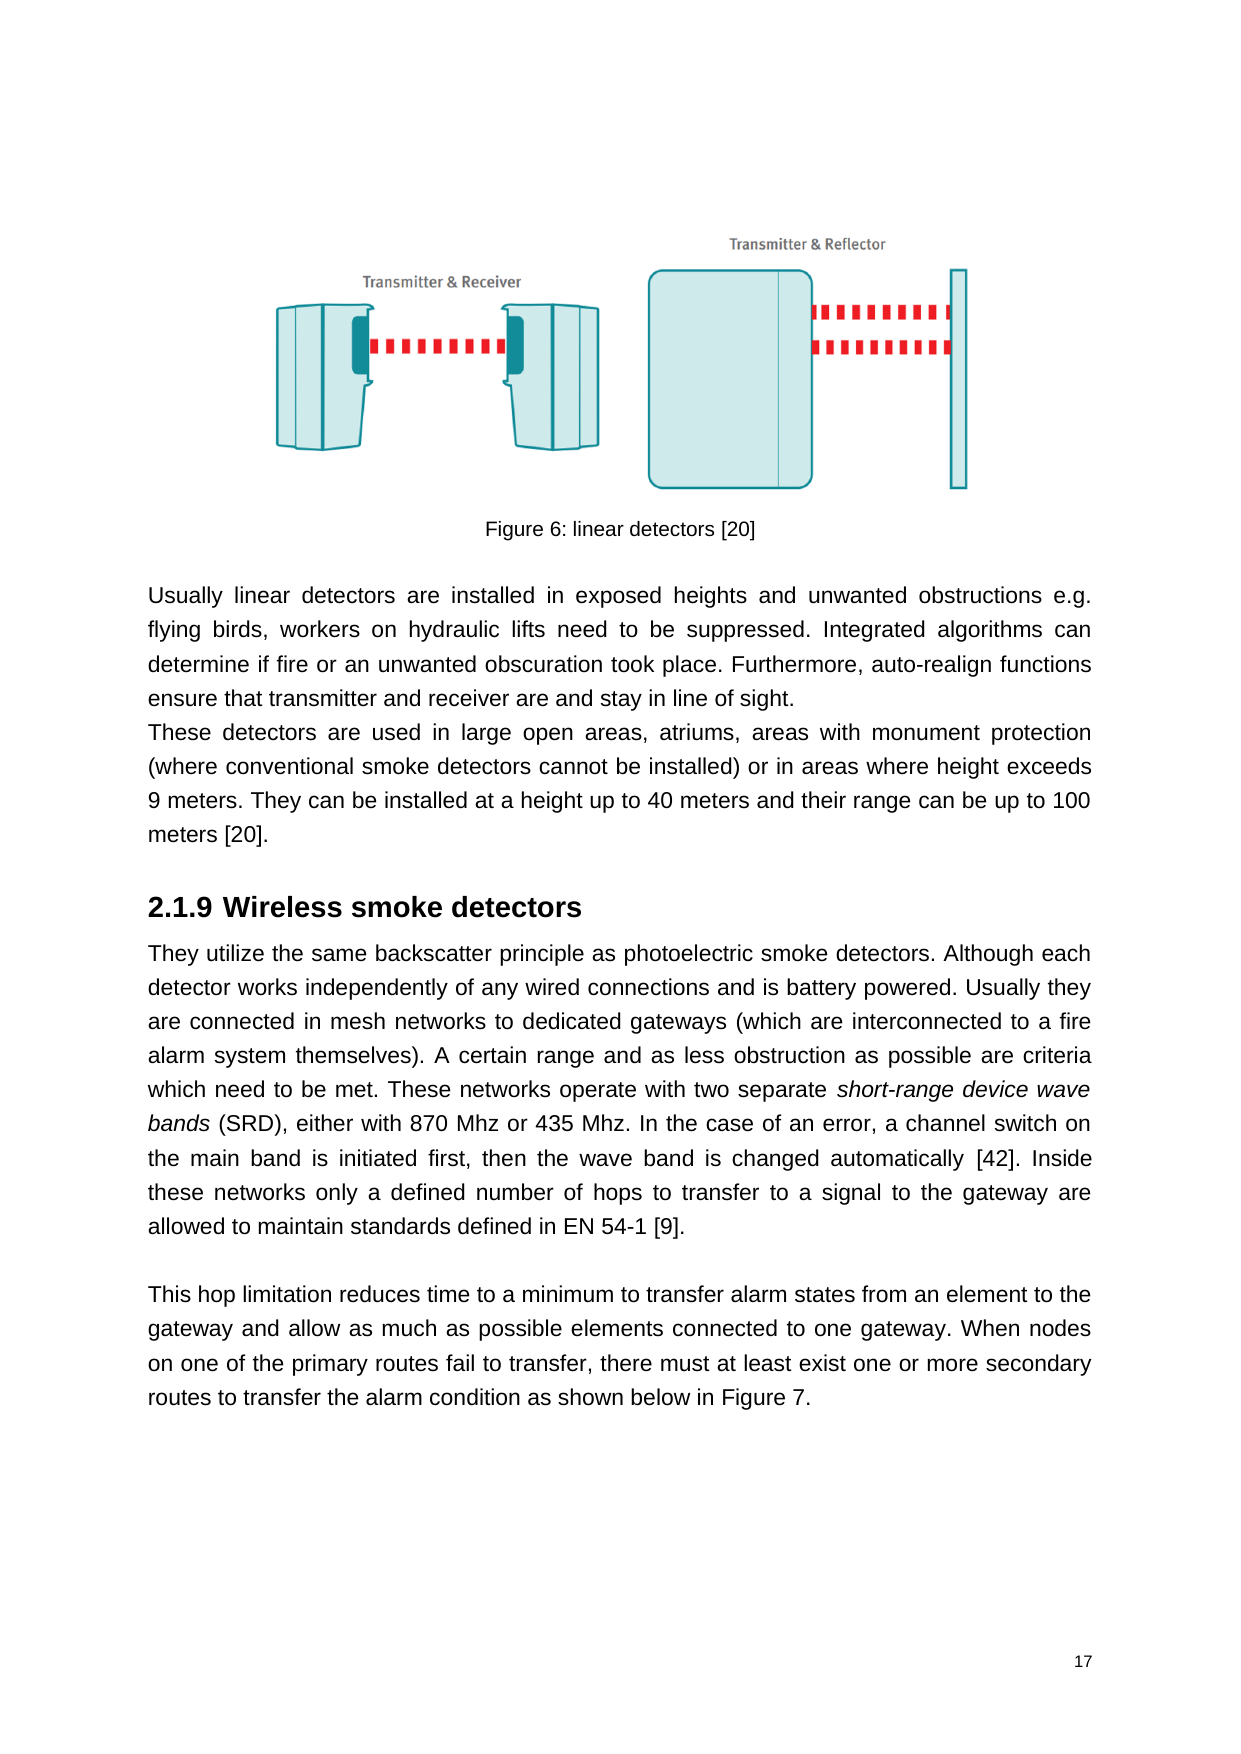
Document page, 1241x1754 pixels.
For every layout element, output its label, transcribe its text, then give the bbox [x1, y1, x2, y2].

text Figure 6: linear detectors [148, 517, 1092, 541]
text These detectors are used in large open areas, atriums, areas with monument protection (where conventional smoke detectors cannot be installed) or in areas where height exceeds 9 meters. They can be installed at a height up to 40 meters and their range can be up to 100 meters . [148, 719, 1092, 848]
text This hop limitation reduces time to a minimum to transfer alarm states from an element to the gateway and allow as much as possible elements connected to one gateway. When nodes on one of the primary routes fail to transfer, there must at least exist one or more secondary routes to transfer the alarm condition as shown below in Figure 7. [148, 1281, 1092, 1410]
picture [268, 236, 972, 497]
subtitle Wireless smoke detectors [148, 890, 1092, 923]
text Usually linear detectors are installed in exposed heights and unwanted obstructions e.g. flying birds, workers on hydraulic lifts need to be suppressed. Integrated algorithms can determine if fire or an unwanted obscuration took place. Furthermore, auto-realign functions ensure that transmitter and receiver are and stay in line of sight. [148, 582, 1092, 711]
text They utilize the same backscatter principle as photoelectric smoke detectors. Although each detector works independently of any wired connections and is battery powered. Usually they are connected in mesh networks to dedicated gateways (which are interconnected to a fire alarm system themselves). A certain range and as less obstruction as possible are criteria which need to be met. These networks operate with two separate short-range device wave bands (SRD), either with 870 Mhz or 435 Mhz. In the case of an error, a channel switch on the main band is initiated first, then the wave band is changed automatically . Inside these networks only a defined number of hops to transfer to a signal to the gateway are allowed to maintain standards defined in EN 54-1 . [148, 939, 1092, 1239]
